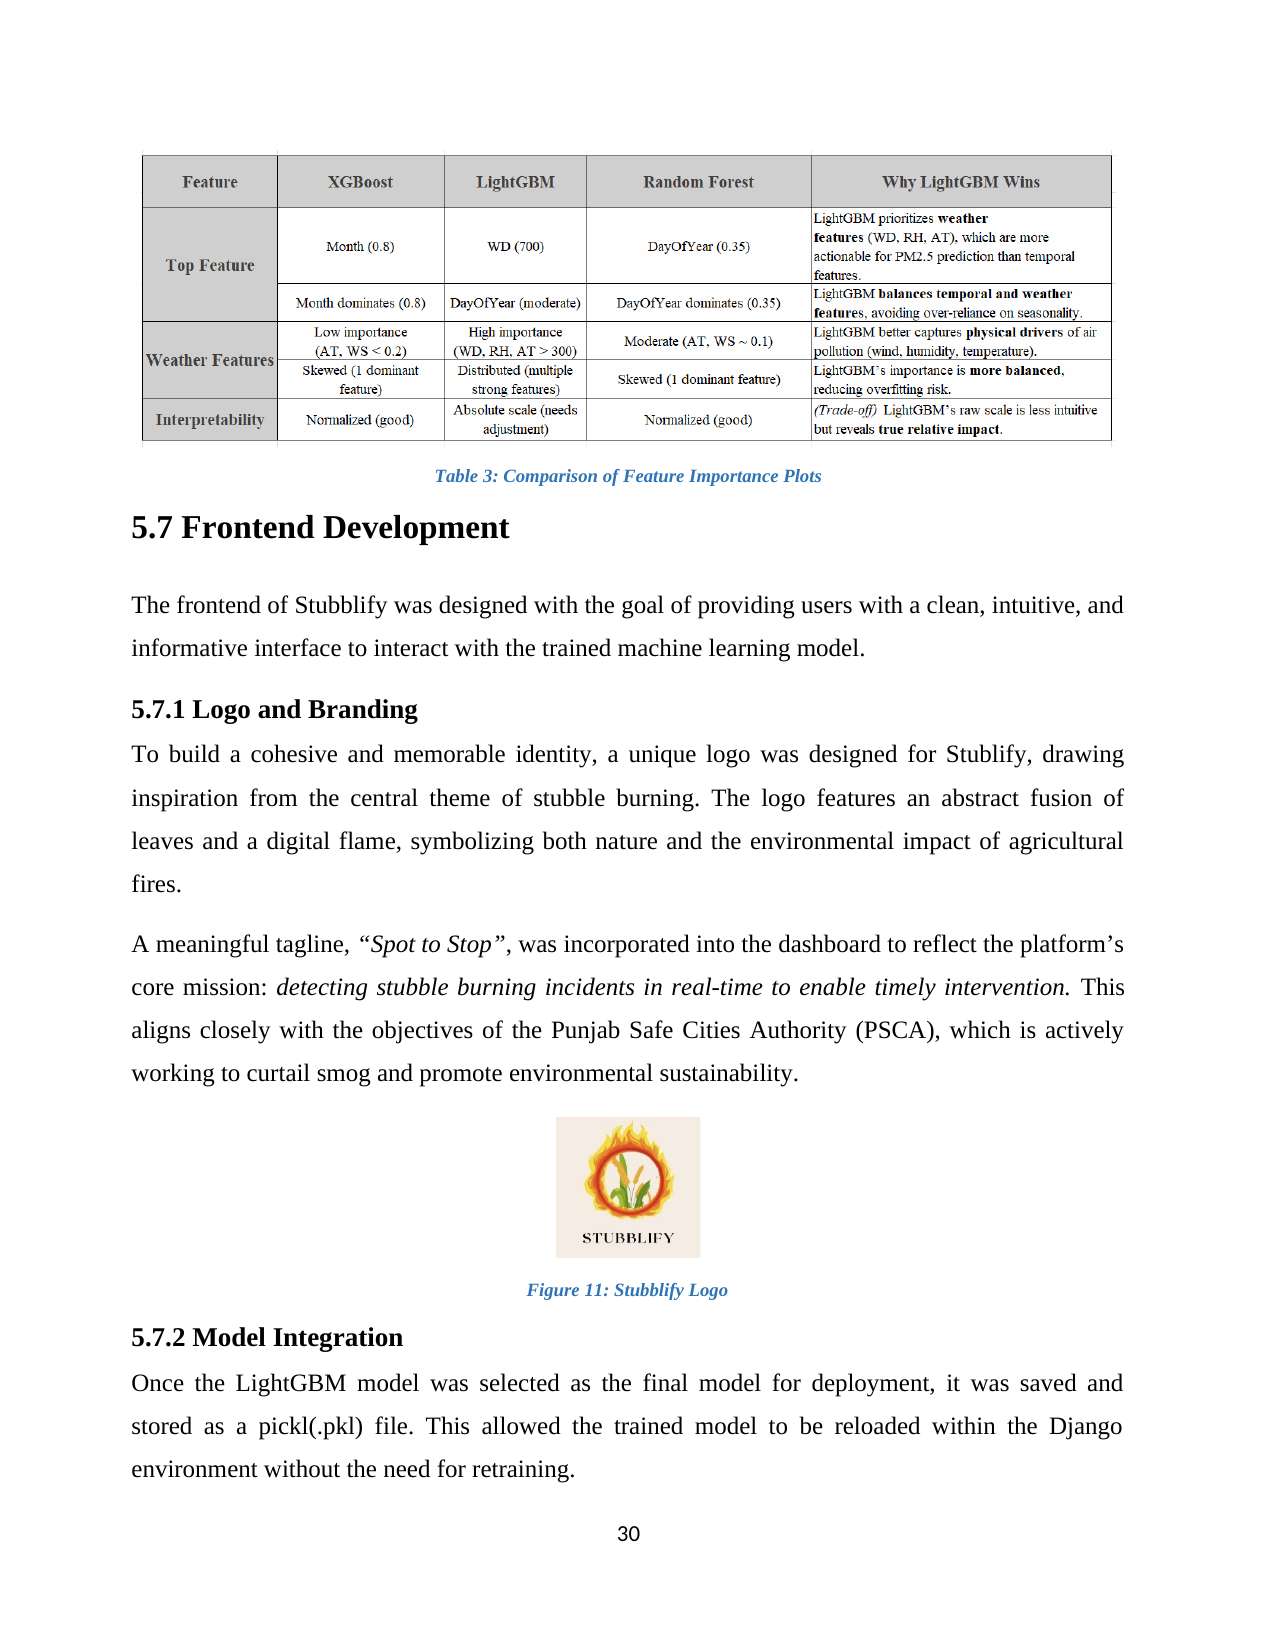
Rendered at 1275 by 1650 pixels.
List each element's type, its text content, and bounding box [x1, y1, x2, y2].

text Figure 11: Stubblify Logo [131, 1279, 1125, 1300]
text To build a cohesive and memorable identity, a unique logo was designed for Stublify, drawing inspiration from the central theme of stubble burning. The logo features an abstract fusion of leaves and a digital flame, symbolizing both nature and the environmental impact of agricultural fires. [131, 739, 1125, 898]
subtitle 5.7 Frontend Development [131, 507, 1125, 546]
text Table 3: Comparison of Feature Importance Plots [131, 465, 1125, 487]
subtitle 5.7.2 Model Integration [131, 1321, 1125, 1352]
text The frontend of Stubblify was designed with the goal of providing users with a clean, intuitive, and informative interface to interact with the trained machine learning model. [131, 590, 1125, 662]
text A meaningful tagline, “Spot to Stop”, was incorporated into the dashboard to reflect the platform’s core mission: detecting stubble burning incidents in real-time to enable timely intervention. This aligns closely with the objectives of the Punjab Safe Cities Authority (PSCA), which is actively working to curtail smog and promote environmental sustainability. [131, 929, 1125, 1087]
picture [556, 1117, 701, 1258]
picture [140, 150, 1116, 447]
text Once the LightGBM model was selected as the final model for deployment, it was saved and stored as a pickl(.pkl) file. This allowed the trained model to be reloaded within the Django environment without the need for retraining. [131, 1368, 1125, 1483]
subtitle 5.7.1 Logo and Branding [131, 693, 1125, 724]
